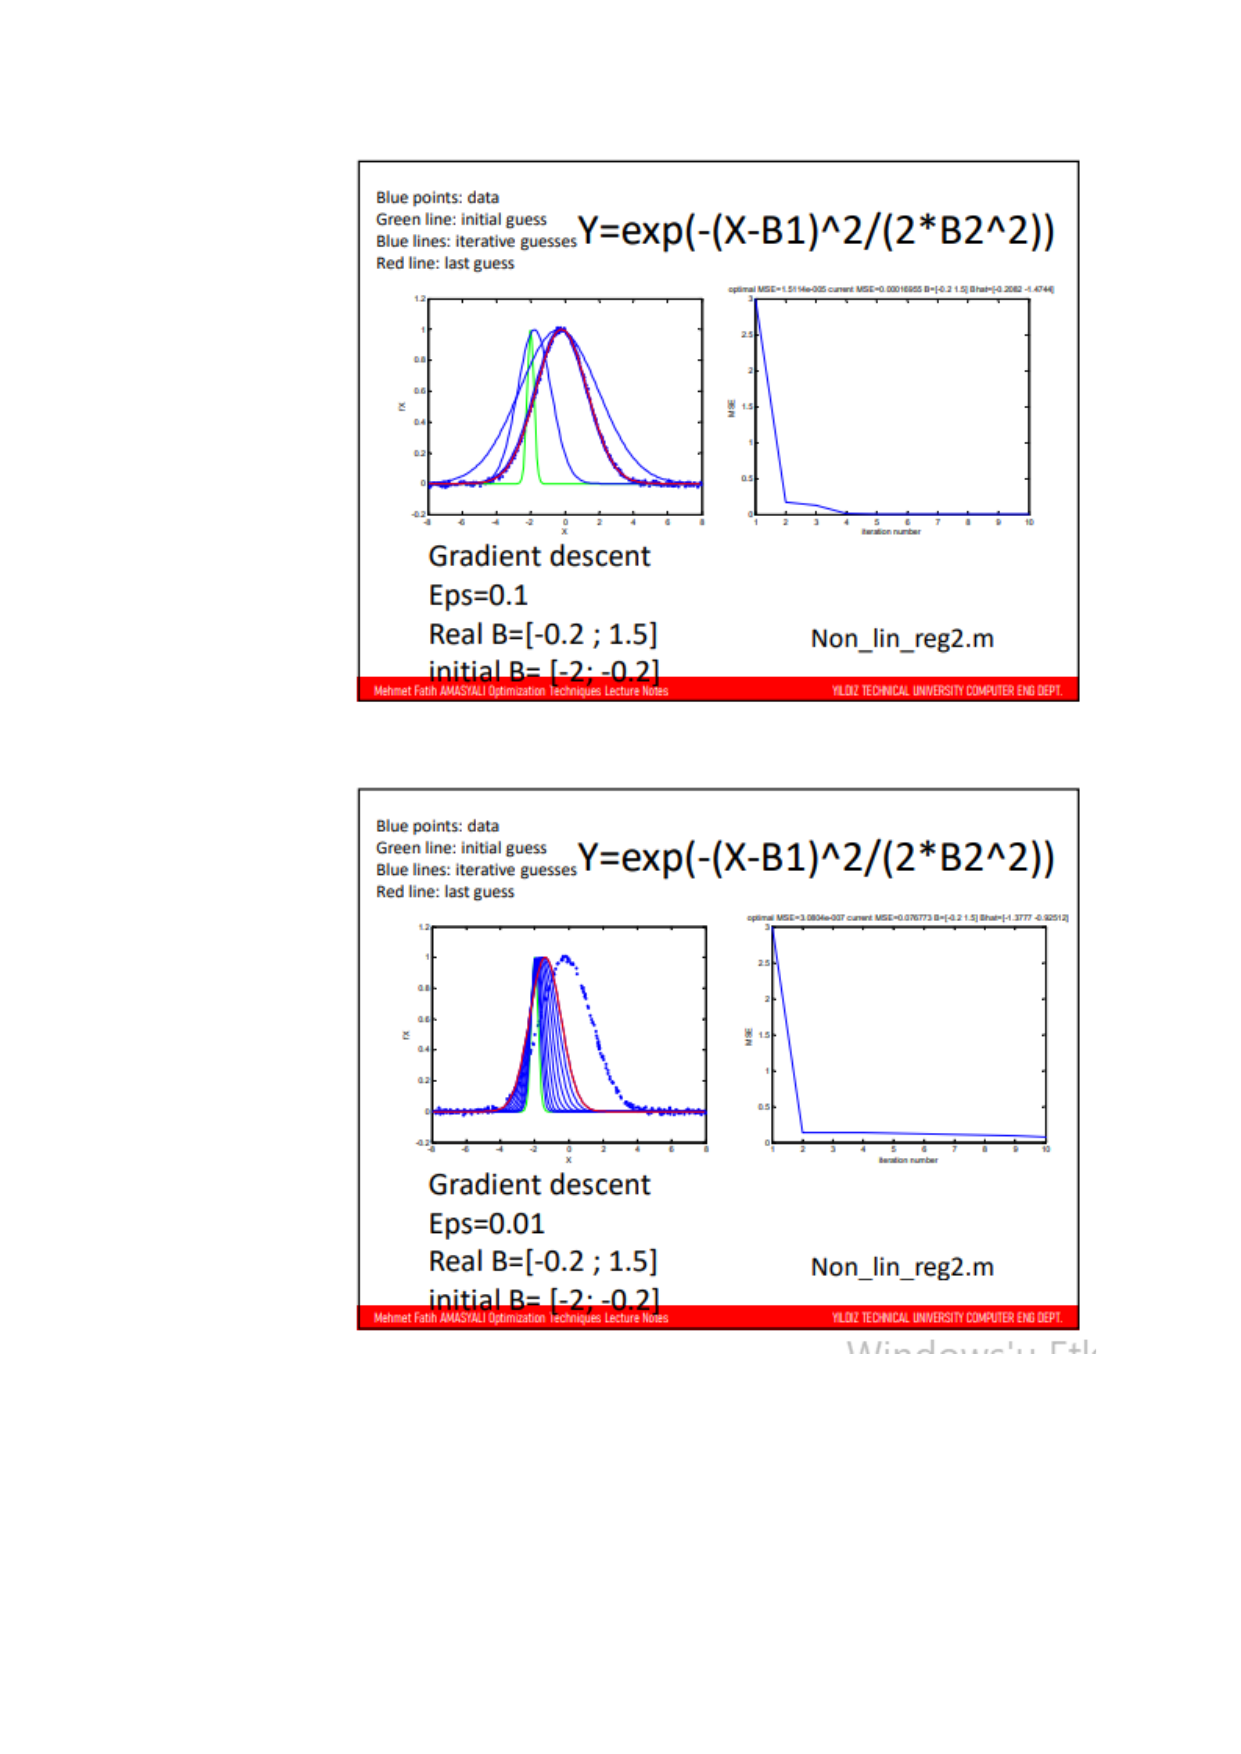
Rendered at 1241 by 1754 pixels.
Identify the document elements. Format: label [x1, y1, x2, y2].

picture [221, 147, 1097, 1354]
